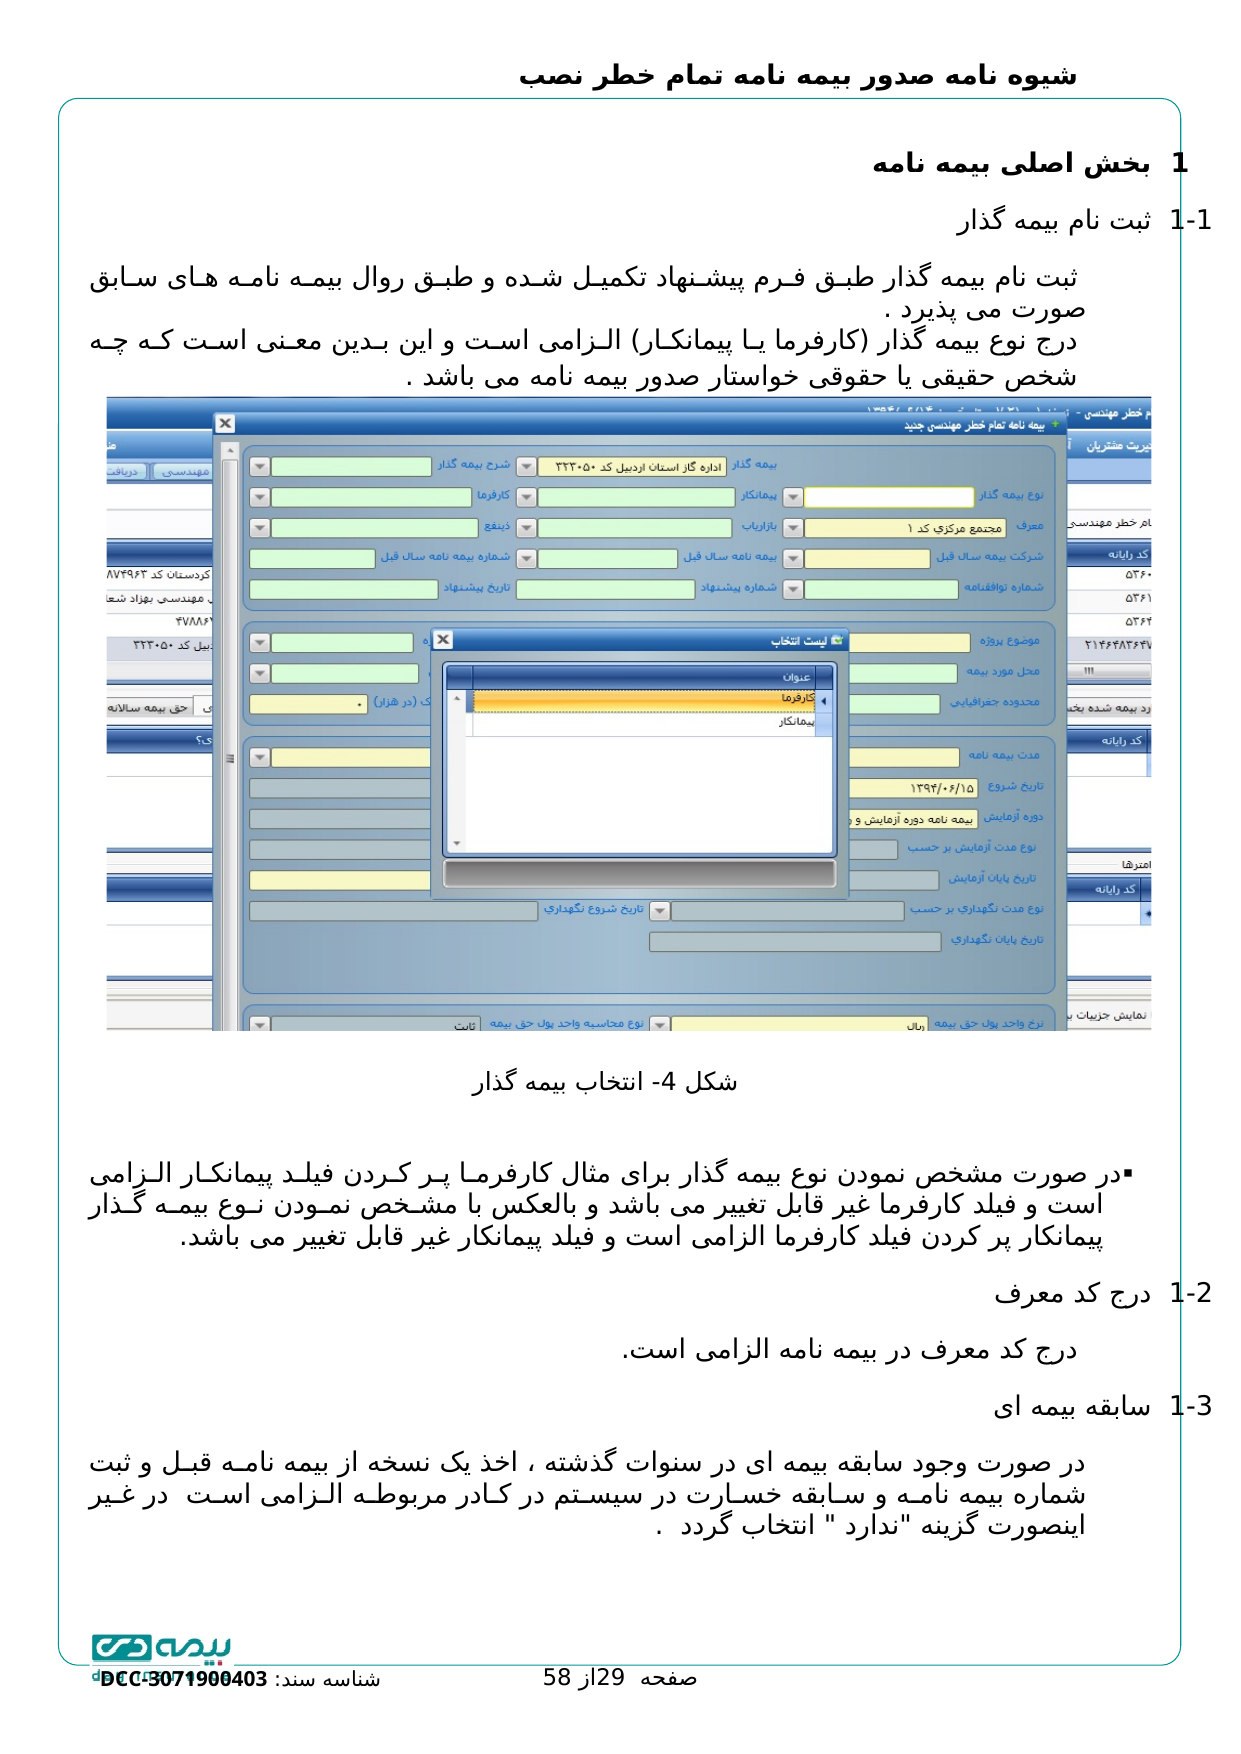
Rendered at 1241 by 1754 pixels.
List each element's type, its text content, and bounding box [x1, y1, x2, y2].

picture [89, 1633, 235, 1688]
text در صورت وجود سابقه بیمه ای در سنوات گذشته ، اخذ یک نسخه از بیمه نامه قبل و ثبت شماره بیمه نامه و سابقه خسارت در سیستم در کادر مربوطه الزامی است در غیر اینصورت گزینه "ندارد " انتخاب گردد . [89, 1447, 1087, 1541]
subtitle بخش اصلی بیمه نامه [89, 148, 1152, 179]
subtitle سابقه بیمه ای [89, 1390, 1152, 1422]
subtitle ثبت نام بیمه گذار [89, 204, 1152, 236]
text درج نوع بیمه گذار (کارفرما یا پیمانکار) الزامی است و این بدین معنی است که چه شخص حقیقی یا حقوقی خواستار صدور بیمه نامه می باشد . [89, 324, 1078, 392]
subtitle درج کد معرف [89, 1277, 1152, 1308]
text ثبت نام بیمه گذار طبق فرم پیشنهاد تکمیل شده و طبق روال بیمه نامه های سابق صورت می پذیرد . [89, 261, 1087, 324]
picture [106, 396, 1152, 1031]
text شکل 4- انتخاب بیمه گذار [89, 1067, 1122, 1097]
text درج کد معرف در بیمه نامه الزامی است. [89, 1333, 1087, 1365]
text در صورت مشخص نمودن نوع بیمه گذار برای مثال کارفرما پر کردن فیلد پیمانکار الزامی است و فیلد کارفرما غیر قابل تغییر می باشد و بالعکس با مشخص نمودن نوع بیمه گذار پیمانکار پر کردن فیلد کارفرما الزامی است و فیلد پیمانکار غیر قابل تغییر می باشد. [89, 1157, 1122, 1252]
